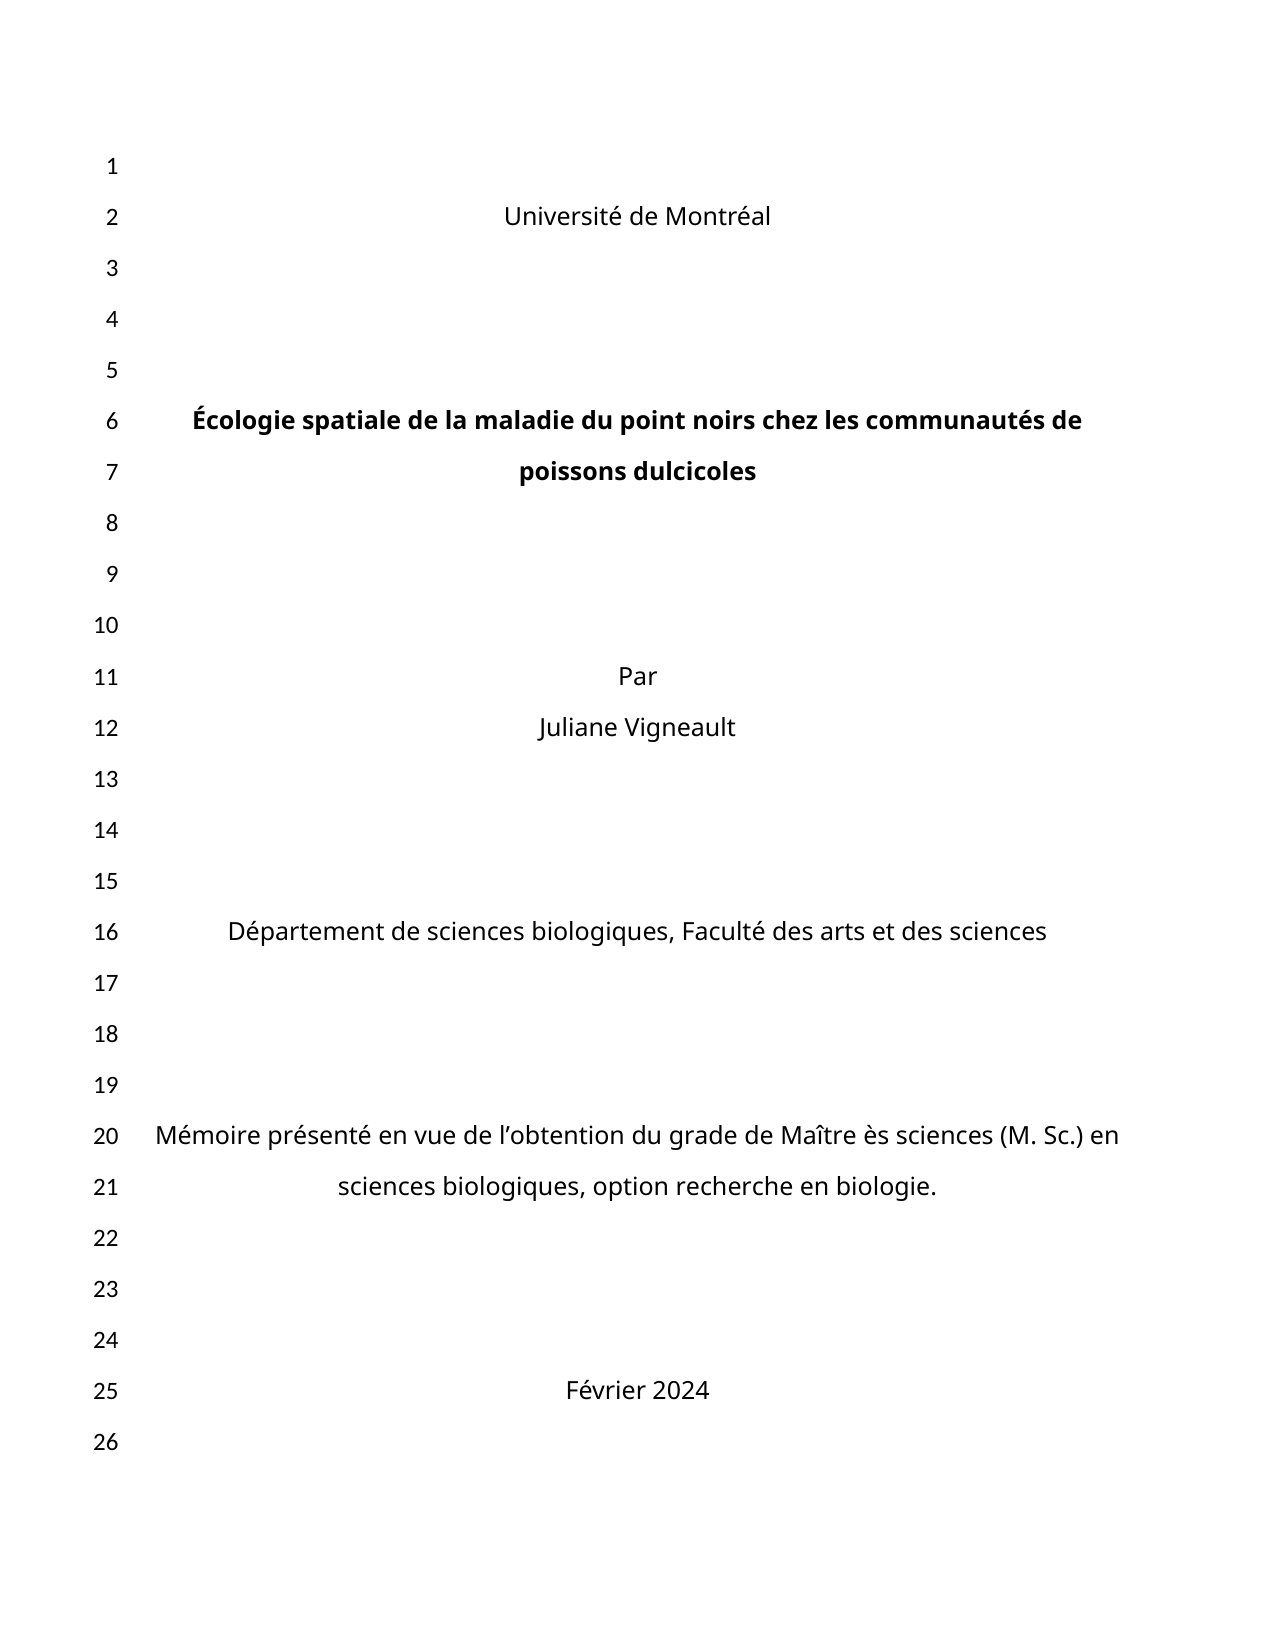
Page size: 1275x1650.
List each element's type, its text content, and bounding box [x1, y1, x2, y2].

text Juliane Vigneault [148, 709, 1127, 743]
text Université de Montréal [148, 199, 1127, 233]
text Mémoire présenté en vue de l’obtention du grade de Maître ès sciences (M. Sc.) en sciences biologiques, option recherche en biologie. [148, 1117, 1127, 1203]
text Février 2024 [148, 1373, 1127, 1407]
text Département de sciences biologiques, Faculté des arts et des sciences [148, 913, 1127, 947]
text Par [148, 658, 1127, 692]
text Écologie spatiale de la maladie du point noirs chez les communautés de poissons dulcicoles [148, 403, 1127, 488]
